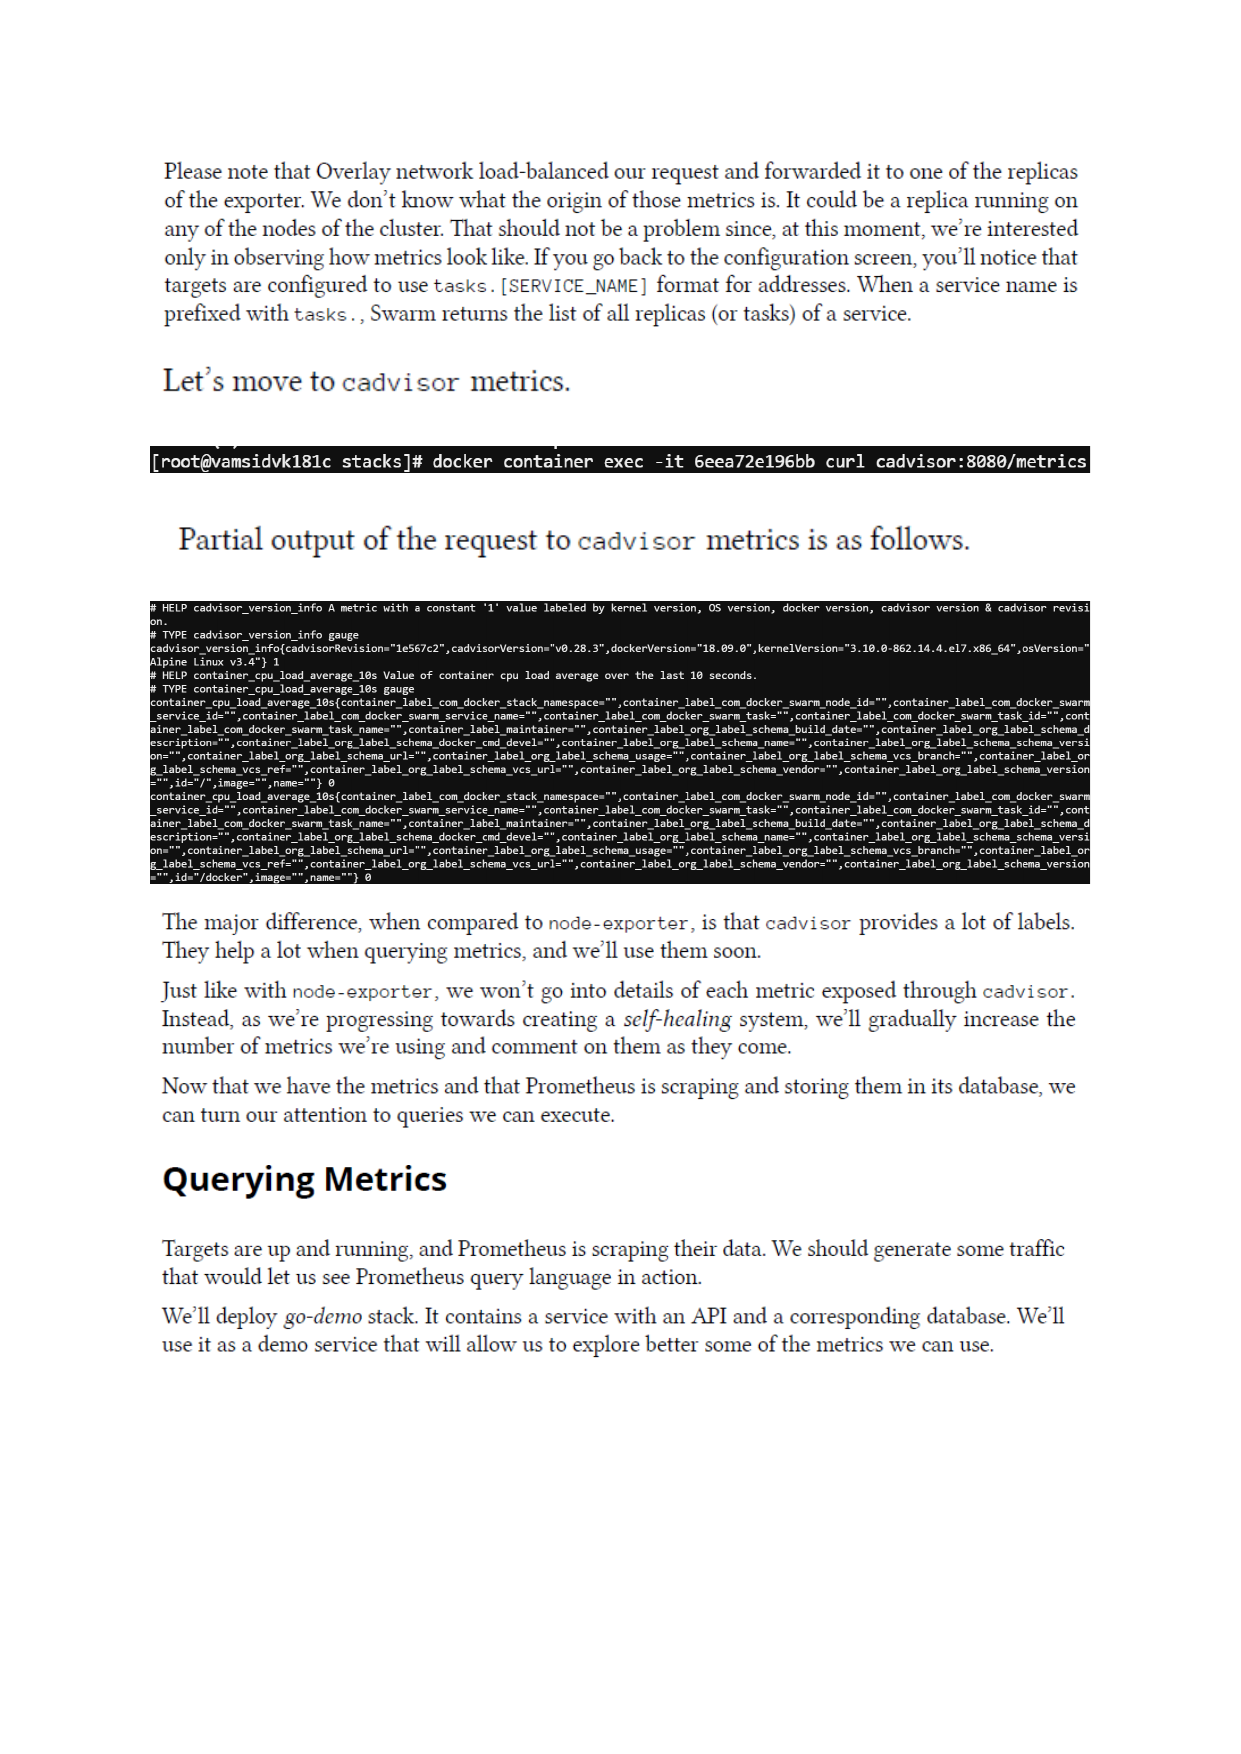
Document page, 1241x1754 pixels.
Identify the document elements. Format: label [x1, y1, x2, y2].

picture [150, 446, 1091, 473]
picture [150, 357, 597, 428]
picture [150, 902, 1091, 1147]
picture [150, 493, 971, 583]
picture [150, 601, 1091, 884]
picture [150, 150, 1091, 339]
picture [150, 1165, 1091, 1383]
